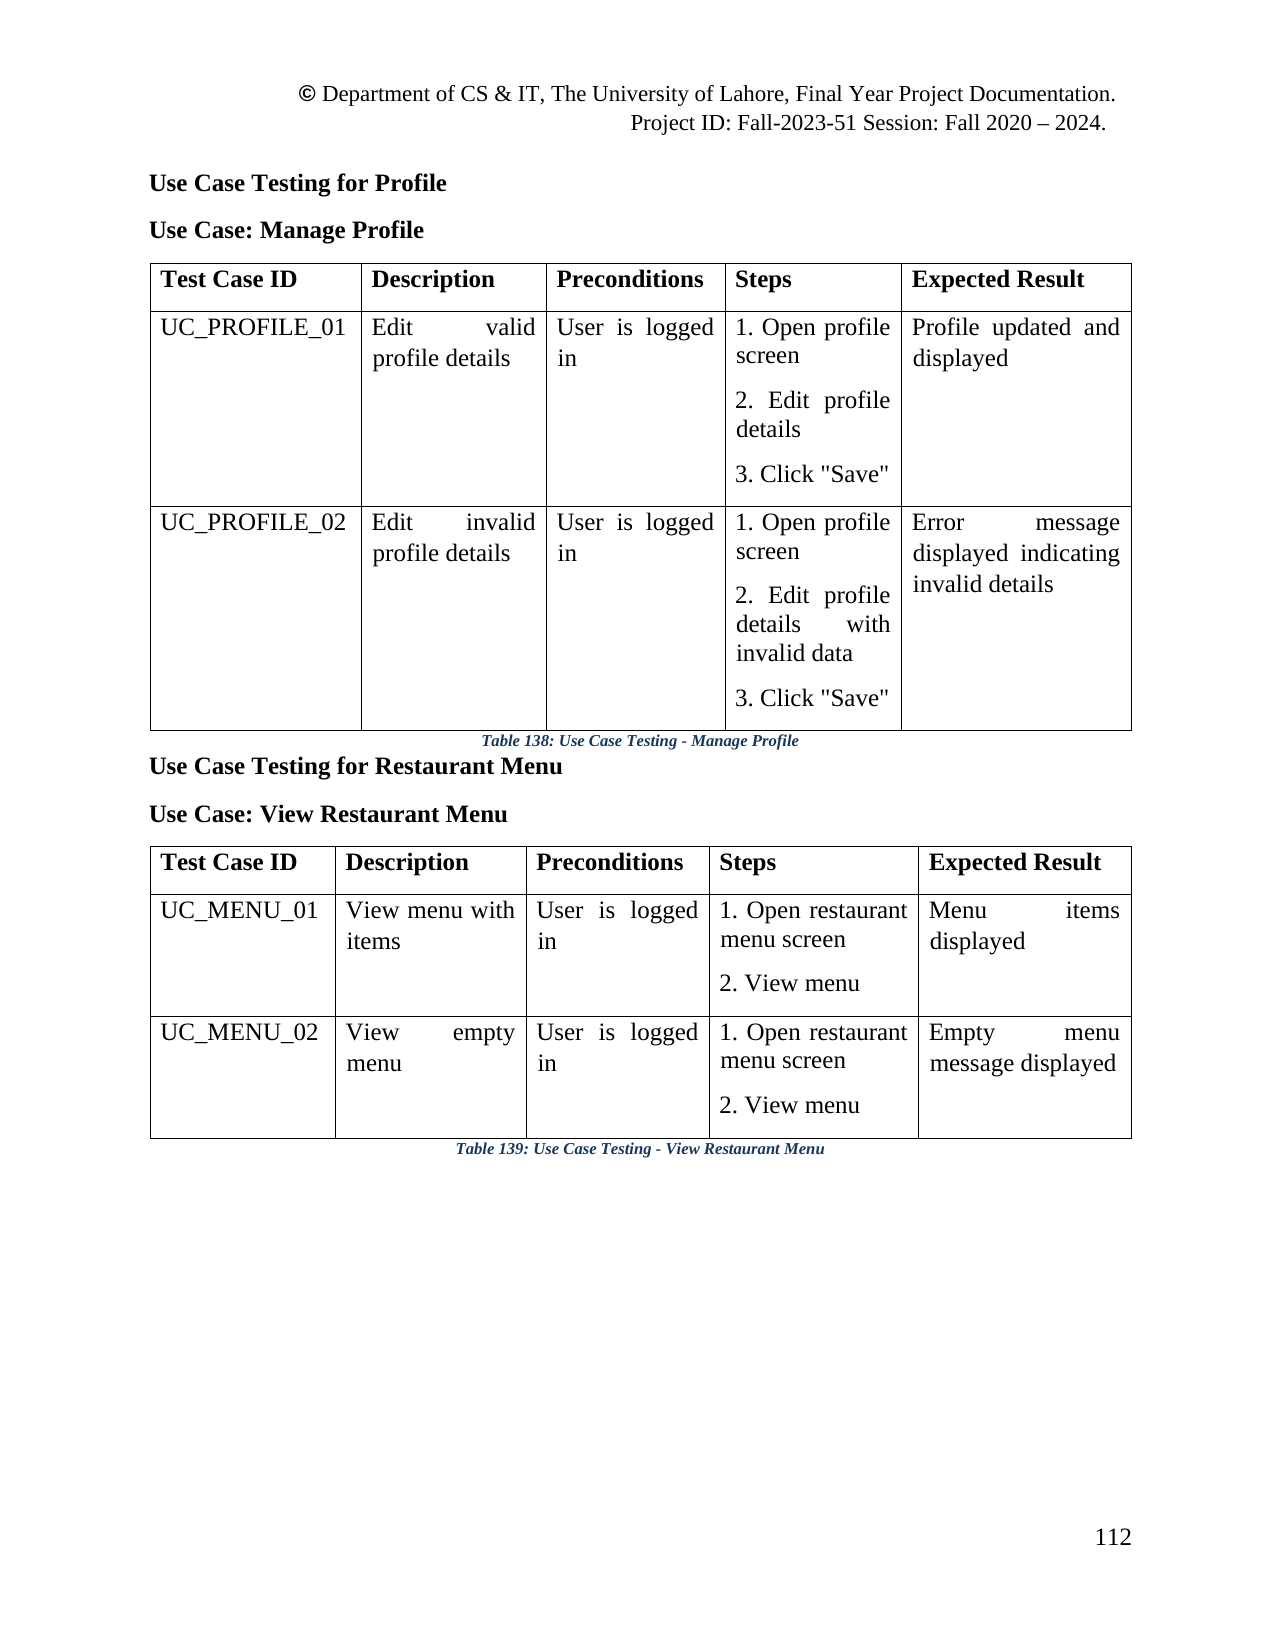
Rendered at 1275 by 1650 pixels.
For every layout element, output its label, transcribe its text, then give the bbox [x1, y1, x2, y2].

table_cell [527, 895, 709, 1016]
text Use Case Testing for Restaurant Menu [148, 751, 1132, 780]
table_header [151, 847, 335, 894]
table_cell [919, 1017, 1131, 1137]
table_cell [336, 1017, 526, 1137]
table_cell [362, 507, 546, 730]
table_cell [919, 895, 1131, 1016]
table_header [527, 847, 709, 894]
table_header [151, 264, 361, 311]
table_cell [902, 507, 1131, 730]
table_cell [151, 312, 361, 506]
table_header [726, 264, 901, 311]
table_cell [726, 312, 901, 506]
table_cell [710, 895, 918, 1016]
text Use Case: Manage Profile [148, 215, 1132, 244]
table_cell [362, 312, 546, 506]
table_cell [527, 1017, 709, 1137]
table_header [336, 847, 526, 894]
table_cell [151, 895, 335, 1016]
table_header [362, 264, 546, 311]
text Use Case Testing for Profile [148, 168, 1132, 197]
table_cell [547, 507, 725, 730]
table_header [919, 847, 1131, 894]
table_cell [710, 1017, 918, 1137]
subtitle Table 138: Use Case Testing - Manage Profile [150, 731, 1132, 750]
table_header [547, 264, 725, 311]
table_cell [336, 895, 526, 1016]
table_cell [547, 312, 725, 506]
text Use Case: View Restaurant Menu [148, 799, 1132, 827]
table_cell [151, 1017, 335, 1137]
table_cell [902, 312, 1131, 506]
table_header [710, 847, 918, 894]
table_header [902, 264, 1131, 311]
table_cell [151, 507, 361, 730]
subtitle Table 139: Use Case Testing - View Restaurant Menu [150, 1139, 1132, 1158]
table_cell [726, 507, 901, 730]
